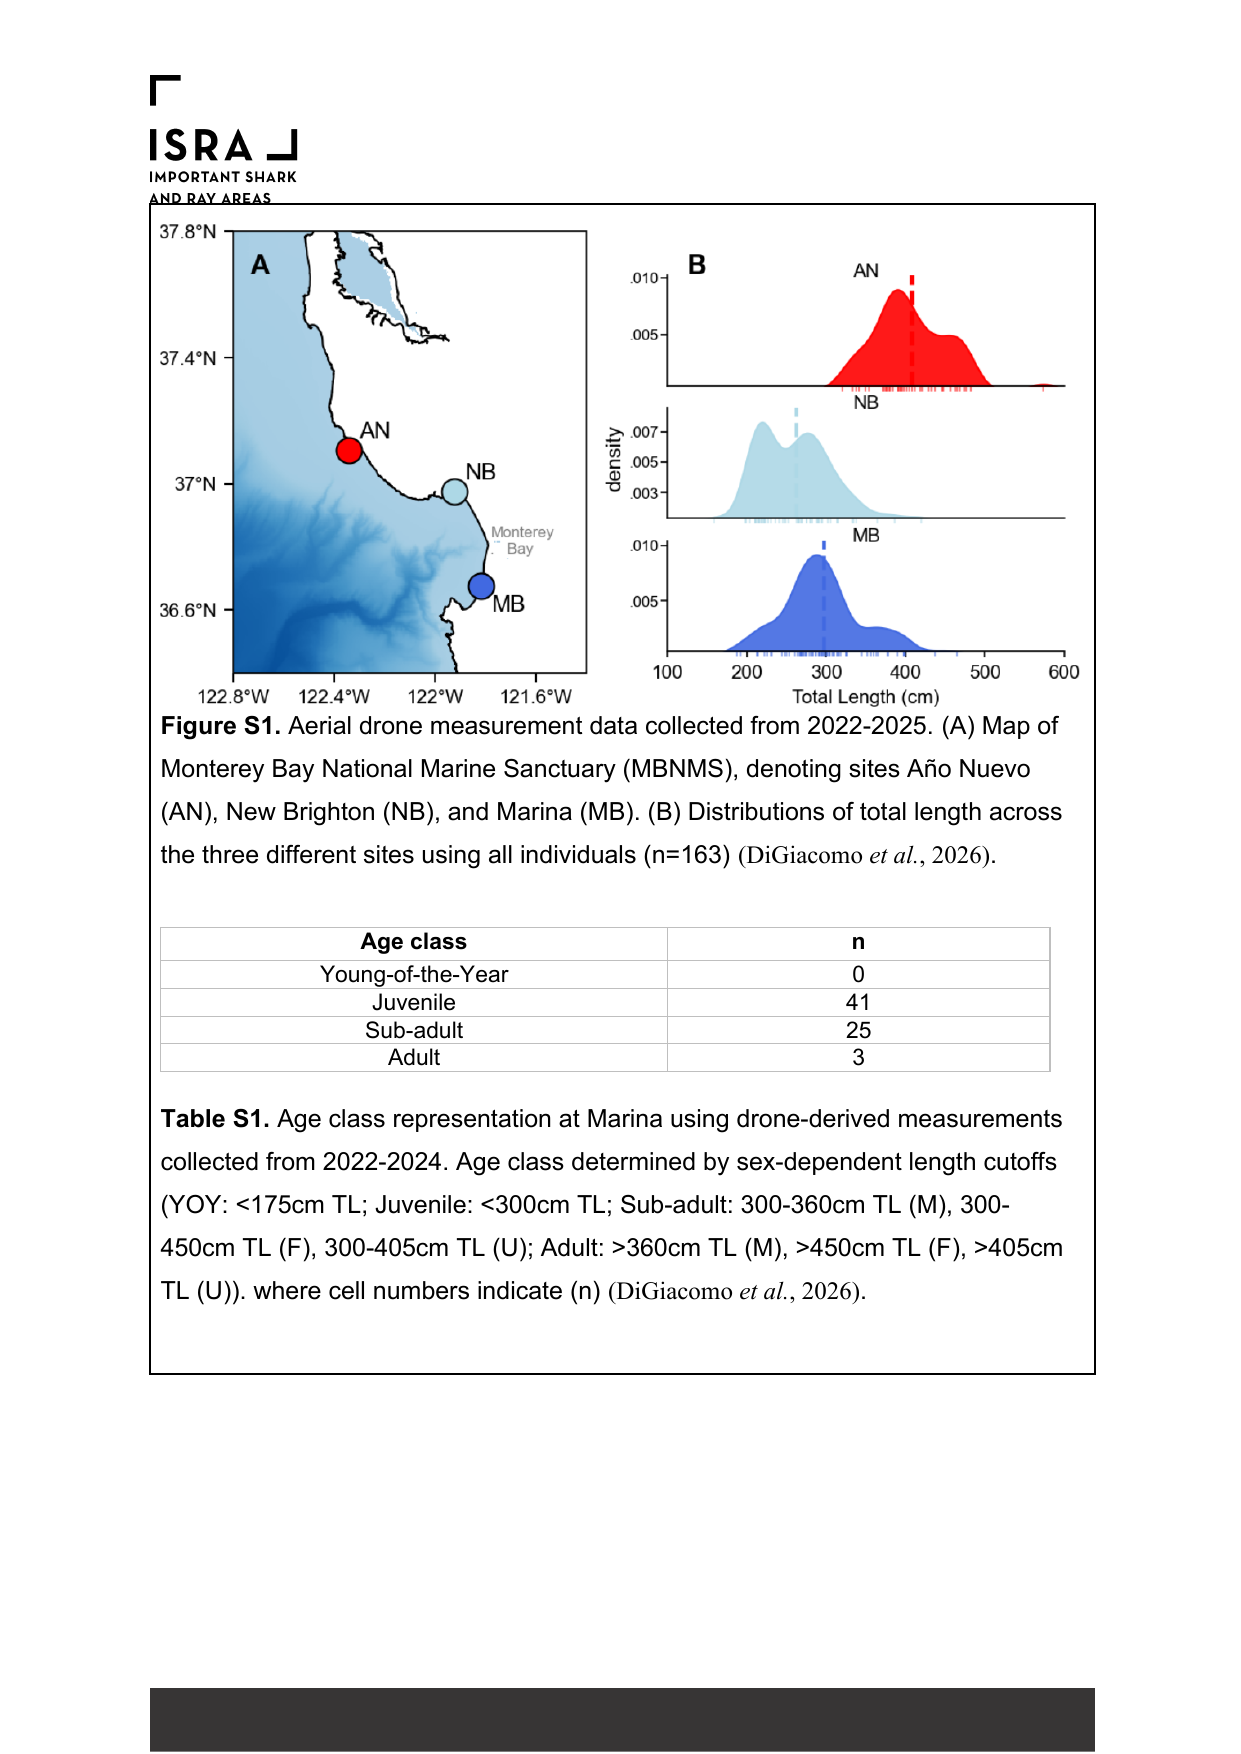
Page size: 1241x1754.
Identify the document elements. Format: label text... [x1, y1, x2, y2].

picture [150, 75, 298, 203]
picture [160, 215, 1084, 708]
